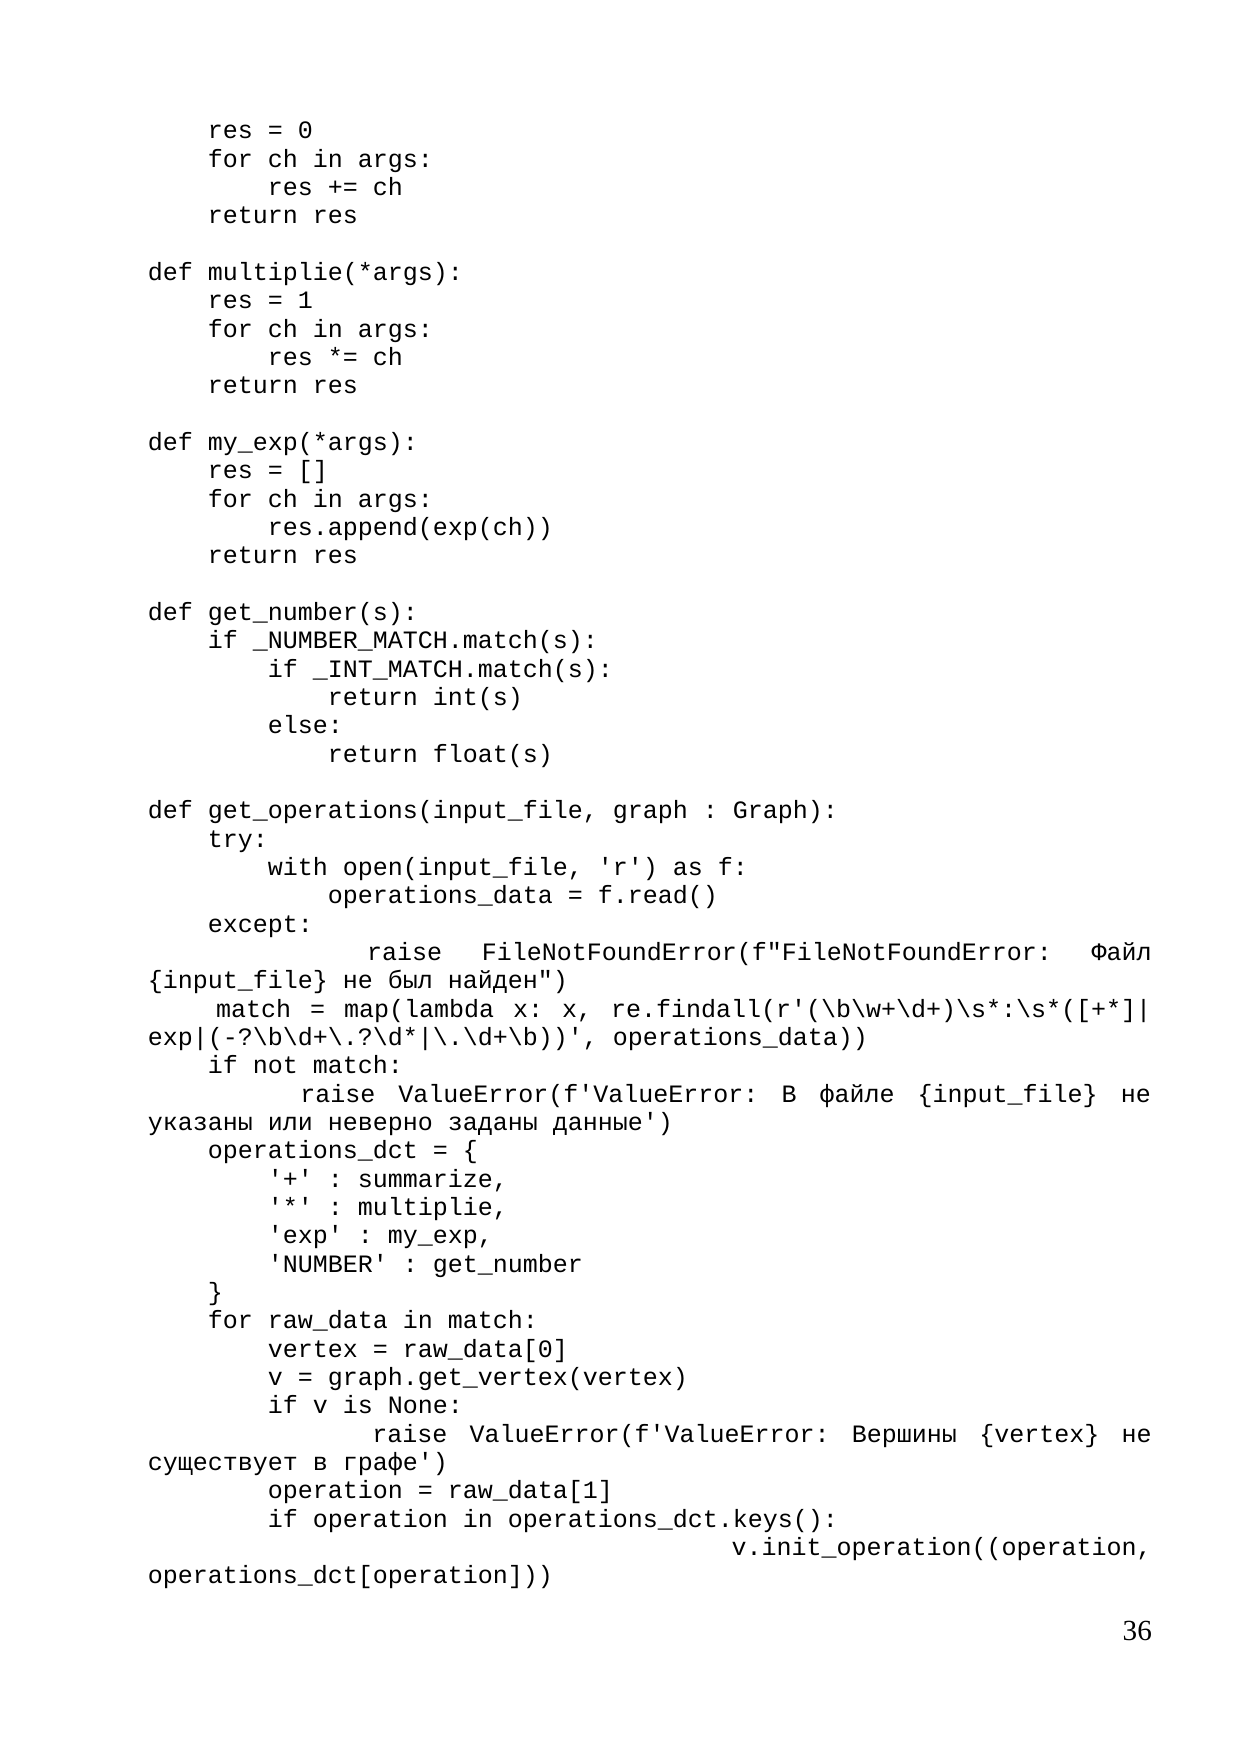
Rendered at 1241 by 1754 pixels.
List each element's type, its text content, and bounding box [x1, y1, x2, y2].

text for ch in args: [148, 316, 1152, 345]
text if _NUMBER_MATCH.match(s): [148, 628, 1152, 656]
text match = map(lambda x: x, re.findall(r'(\b\w+\d+)\s*:\s*([+*]|exp|(-?\b\d+\.?\d*|\.\d+\b))', operations_data)) [148, 996, 1152, 1053]
text else: [148, 713, 1152, 741]
text return float(s) [148, 741, 1152, 770]
text return res [148, 203, 1152, 231]
text '+' : summarize, [148, 1166, 1152, 1195]
text 'exp' : my_exp, [148, 1223, 1152, 1251]
text res = 0 [148, 118, 1152, 146]
text for ch in args: [148, 146, 1152, 175]
text if not match: [148, 1053, 1152, 1081]
text return res [148, 543, 1152, 571]
text res += ch [148, 175, 1152, 203]
text for ch in args: [148, 486, 1152, 515]
text except: [148, 911, 1152, 940]
text if operation in operations_dct.keys(): [148, 1506, 1152, 1535]
text 'NUMBER' : get_number [148, 1251, 1152, 1280]
text def my_exp(*args): [148, 430, 1152, 458]
text def get_operations(input_file, graph : Graph): [148, 798, 1152, 826]
text operations_dct = { [148, 1138, 1152, 1166]
text res = 1 [148, 288, 1152, 316]
text def get_number(s): [148, 600, 1152, 628]
text raise ValueError(f'ValueError: В файле {input_file} не указаны или неверно заданы данные') [148, 1081, 1152, 1138]
text return int(s) [148, 685, 1152, 713]
text res *= ch [148, 345, 1152, 373]
text operation = raw_data[1] [148, 1478, 1152, 1506]
text '*' : multiplie, [148, 1195, 1152, 1223]
text vertex = raw_data[0] [148, 1336, 1152, 1365]
text if _INT_MATCH.match(s): [148, 656, 1152, 685]
text for raw_data in match: [148, 1308, 1152, 1336]
text raise ValueError(f'ValueError: Вершины {vertex} не существует в графе') [148, 1421, 1152, 1478]
text def multiplie(*args): [148, 260, 1152, 288]
text res.append(exp(ch)) [148, 515, 1152, 543]
text res = [] [148, 458, 1152, 486]
text operations_data = f.read() [148, 883, 1152, 911]
text v = graph.get_vertex(vertex) [148, 1365, 1152, 1393]
text with open(input_file, 'r') as f: [148, 855, 1152, 883]
text if v is None: [148, 1393, 1152, 1421]
text v.init_operation((operation, operations_dct[operation])) [148, 1535, 1152, 1591]
text return res [148, 373, 1152, 401]
text try: [148, 826, 1152, 855]
text raise FileNotFoundError(f"FileNotFoundError: Файл {input_file} не был найден") [148, 940, 1152, 996]
text } [148, 1280, 1152, 1308]
